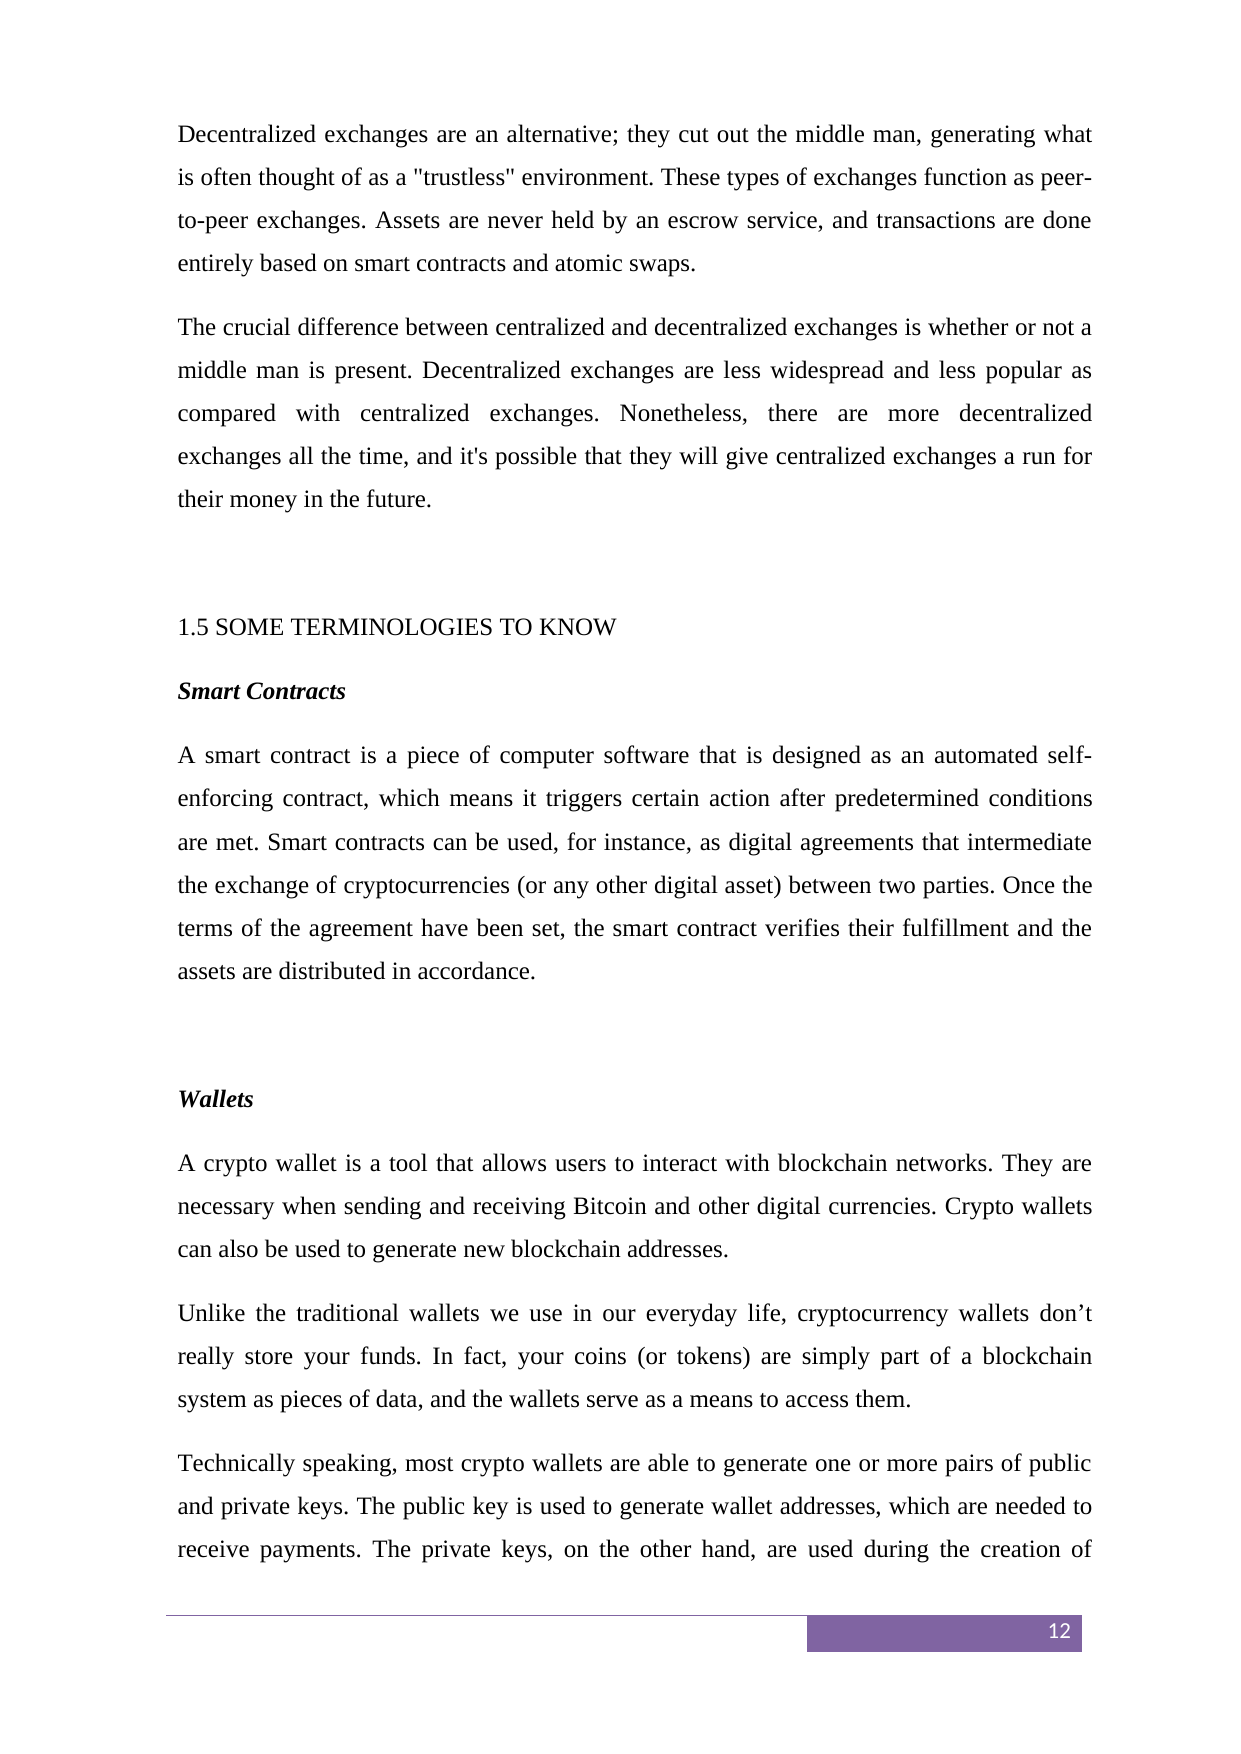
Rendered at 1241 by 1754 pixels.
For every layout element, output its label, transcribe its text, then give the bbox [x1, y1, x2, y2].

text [177, 1448, 1093, 1563]
text A smart contract is a piece of computer software that is designed as an automated self-enforcing contract, which means it triggers certain action after predetermined conditions are met. Smart contracts can be used, for instance, as digital agreements that intermediate the exchange of cryptocurrencies (or any other digital asset) between two parties. Once the terms of the agreement have been set, the smart contract verifies their fulfillment and the assets are distributed in accordance. [177, 740, 1093, 985]
text Unlike the traditional wallets we use in our everyday life, cryptocurrency wallets don’t really store your funds. In fact, your coins (or tokens) are simply part of a blockchain system as pieces of data, and the wallets serve as a means to access them. [177, 1298, 1093, 1413]
text 1.5 SOME TERMINOLOGIES TO KNOW [177, 612, 1093, 641]
text Decentralized exchanges are an alternative; they cut out the middle man, generating what is often thought of as a "trustless" environment. These types of exchanges function as peer-to-peer exchanges. Assets are never held by an escrow service, and transactions are done entirely based on smart contracts and atomic swaps. [177, 119, 1093, 277]
text The crucial difference between centralized and decentralized exchanges is whether or not a middle man is present. Decentralized exchanges are less widespread and less popular as compared with centralized exchanges. Nonetheless, there are more decentralized exchanges all the time, and it's possible that they will give centralized exchanges a run for their money in the future. [177, 312, 1093, 513]
text Wallets [177, 1084, 1093, 1113]
text Smart Contracts [177, 676, 1093, 705]
text A crypto wallet is a tool that allows users to interact with blockchain networks. They are necessary when sending and receiving Bitcoin and other digital currencies. Crypto wallets can also be used to generate new blockchain addresses. [177, 1148, 1093, 1263]
